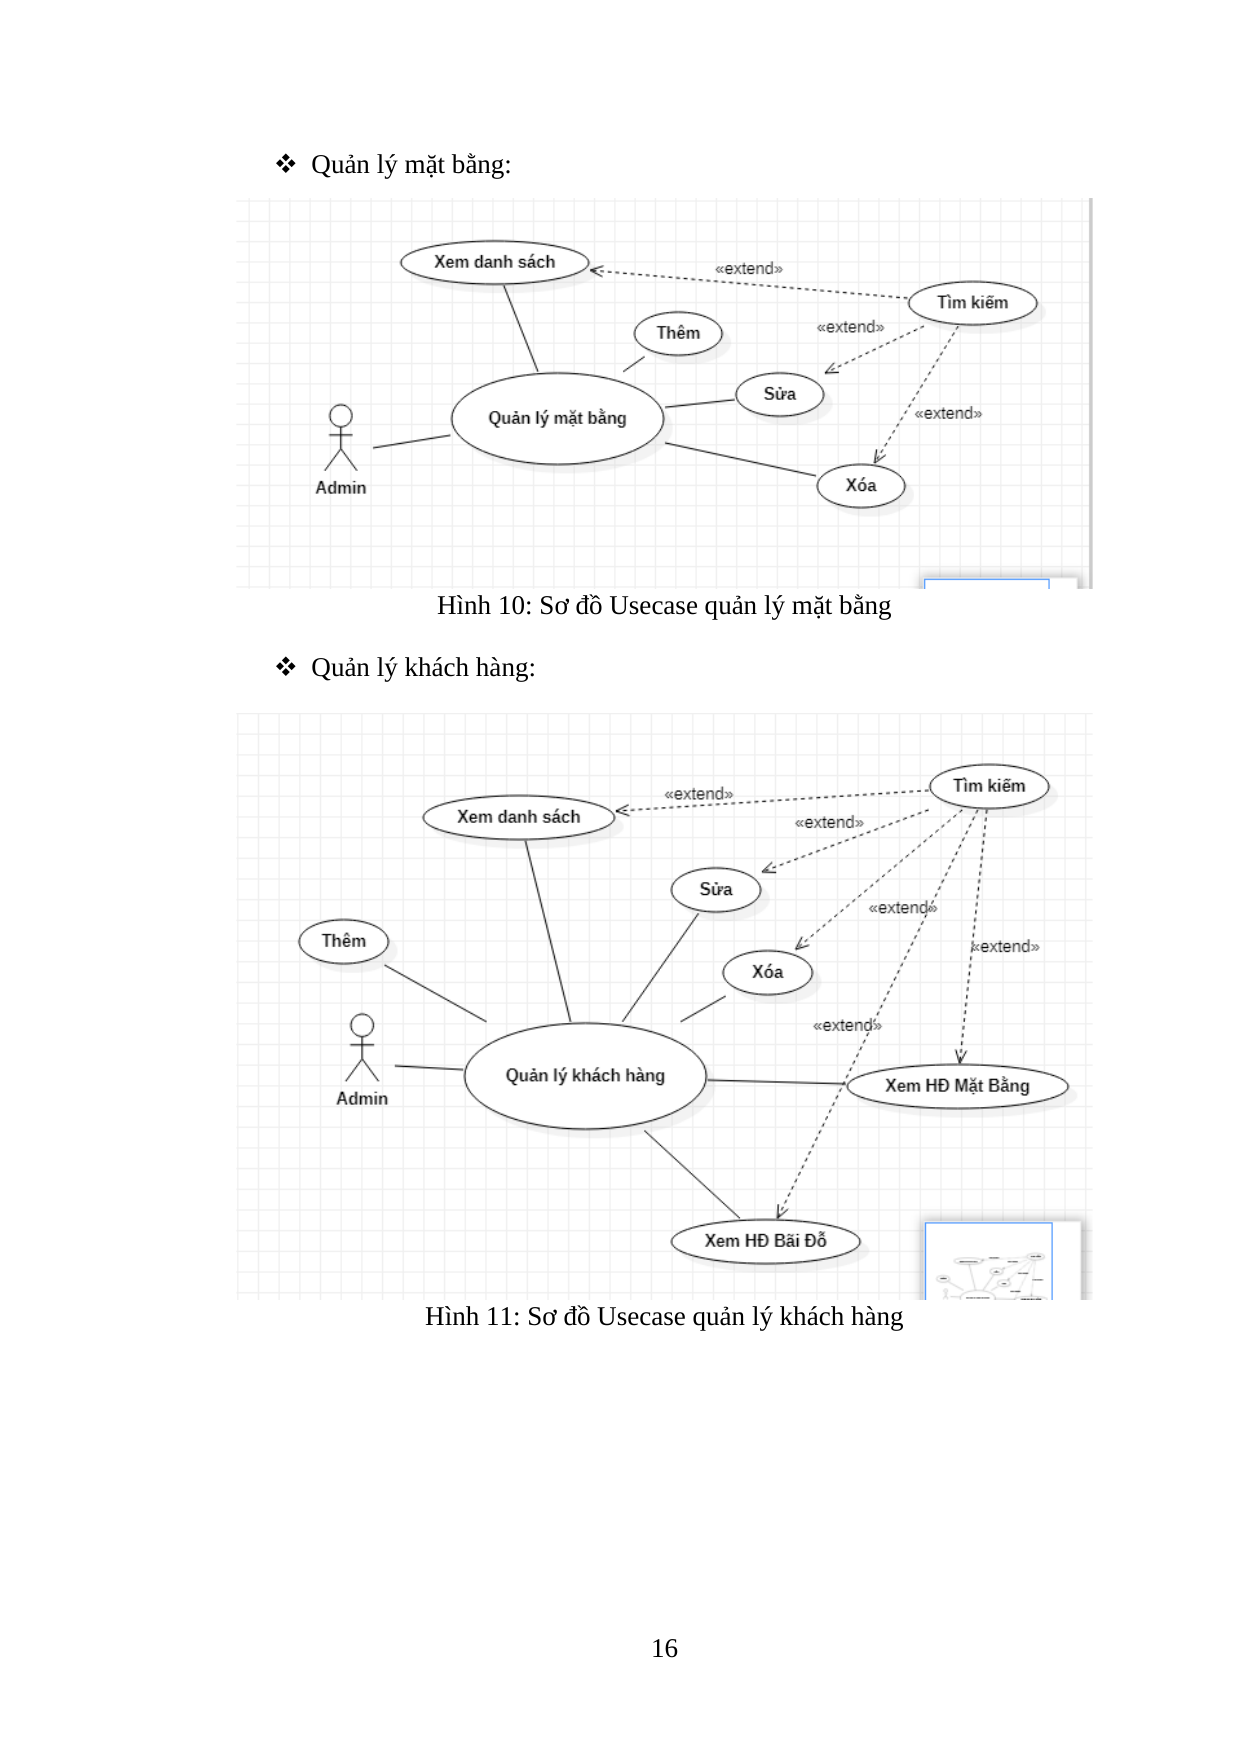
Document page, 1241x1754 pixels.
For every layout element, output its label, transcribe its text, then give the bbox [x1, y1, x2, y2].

list Quản lý mặt bằng: [274, 148, 1092, 179]
text Hình 11: Sơ đồ Usecase quản lý khách hàng [236, 1300, 1092, 1331]
text Hình 10: Sơ đồ Usecase quản lý mặt bằng [236, 589, 1092, 620]
picture [236, 713, 1093, 1300]
picture [236, 198, 1093, 589]
list Quản lý khách hàng: [274, 651, 1092, 682]
